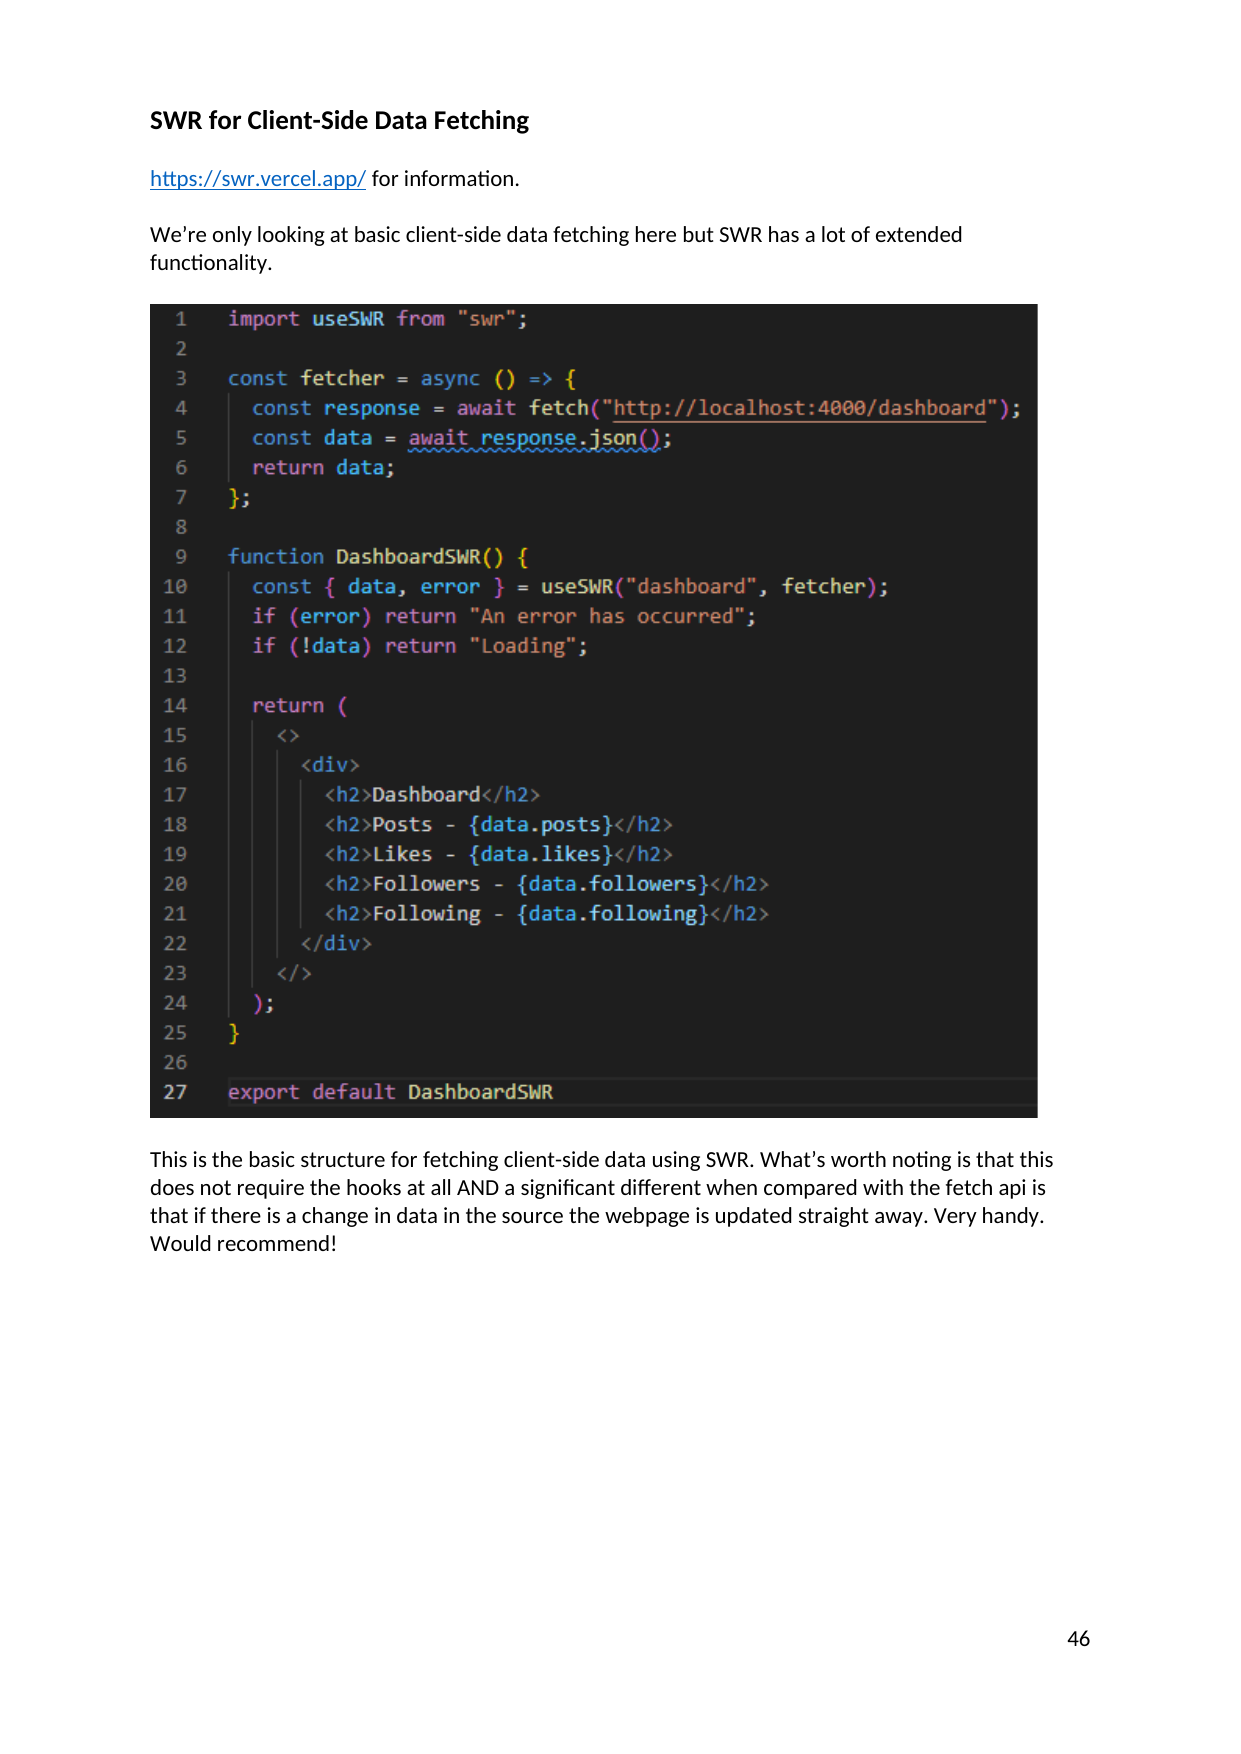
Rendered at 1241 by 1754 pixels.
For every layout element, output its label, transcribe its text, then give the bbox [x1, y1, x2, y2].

text This is the basic structure for fetching client-side data using SWR. What’s worth noting is that this does not require the hooks at all AND a significant different when compared with the fetch api is that if there is a change in data in the source the webpage is updated straight away. Very handy. Would recommend! [150, 1145, 1090, 1257]
text https://swr.vercel.app/ for information. [150, 164, 1090, 192]
picture [150, 304, 1038, 1118]
text SWR for Client-Side Data Fetching [150, 103, 1110, 136]
text We’re only looking at basic client-side data fetching here but SWR has a lot of extended functionality. [150, 221, 1090, 277]
